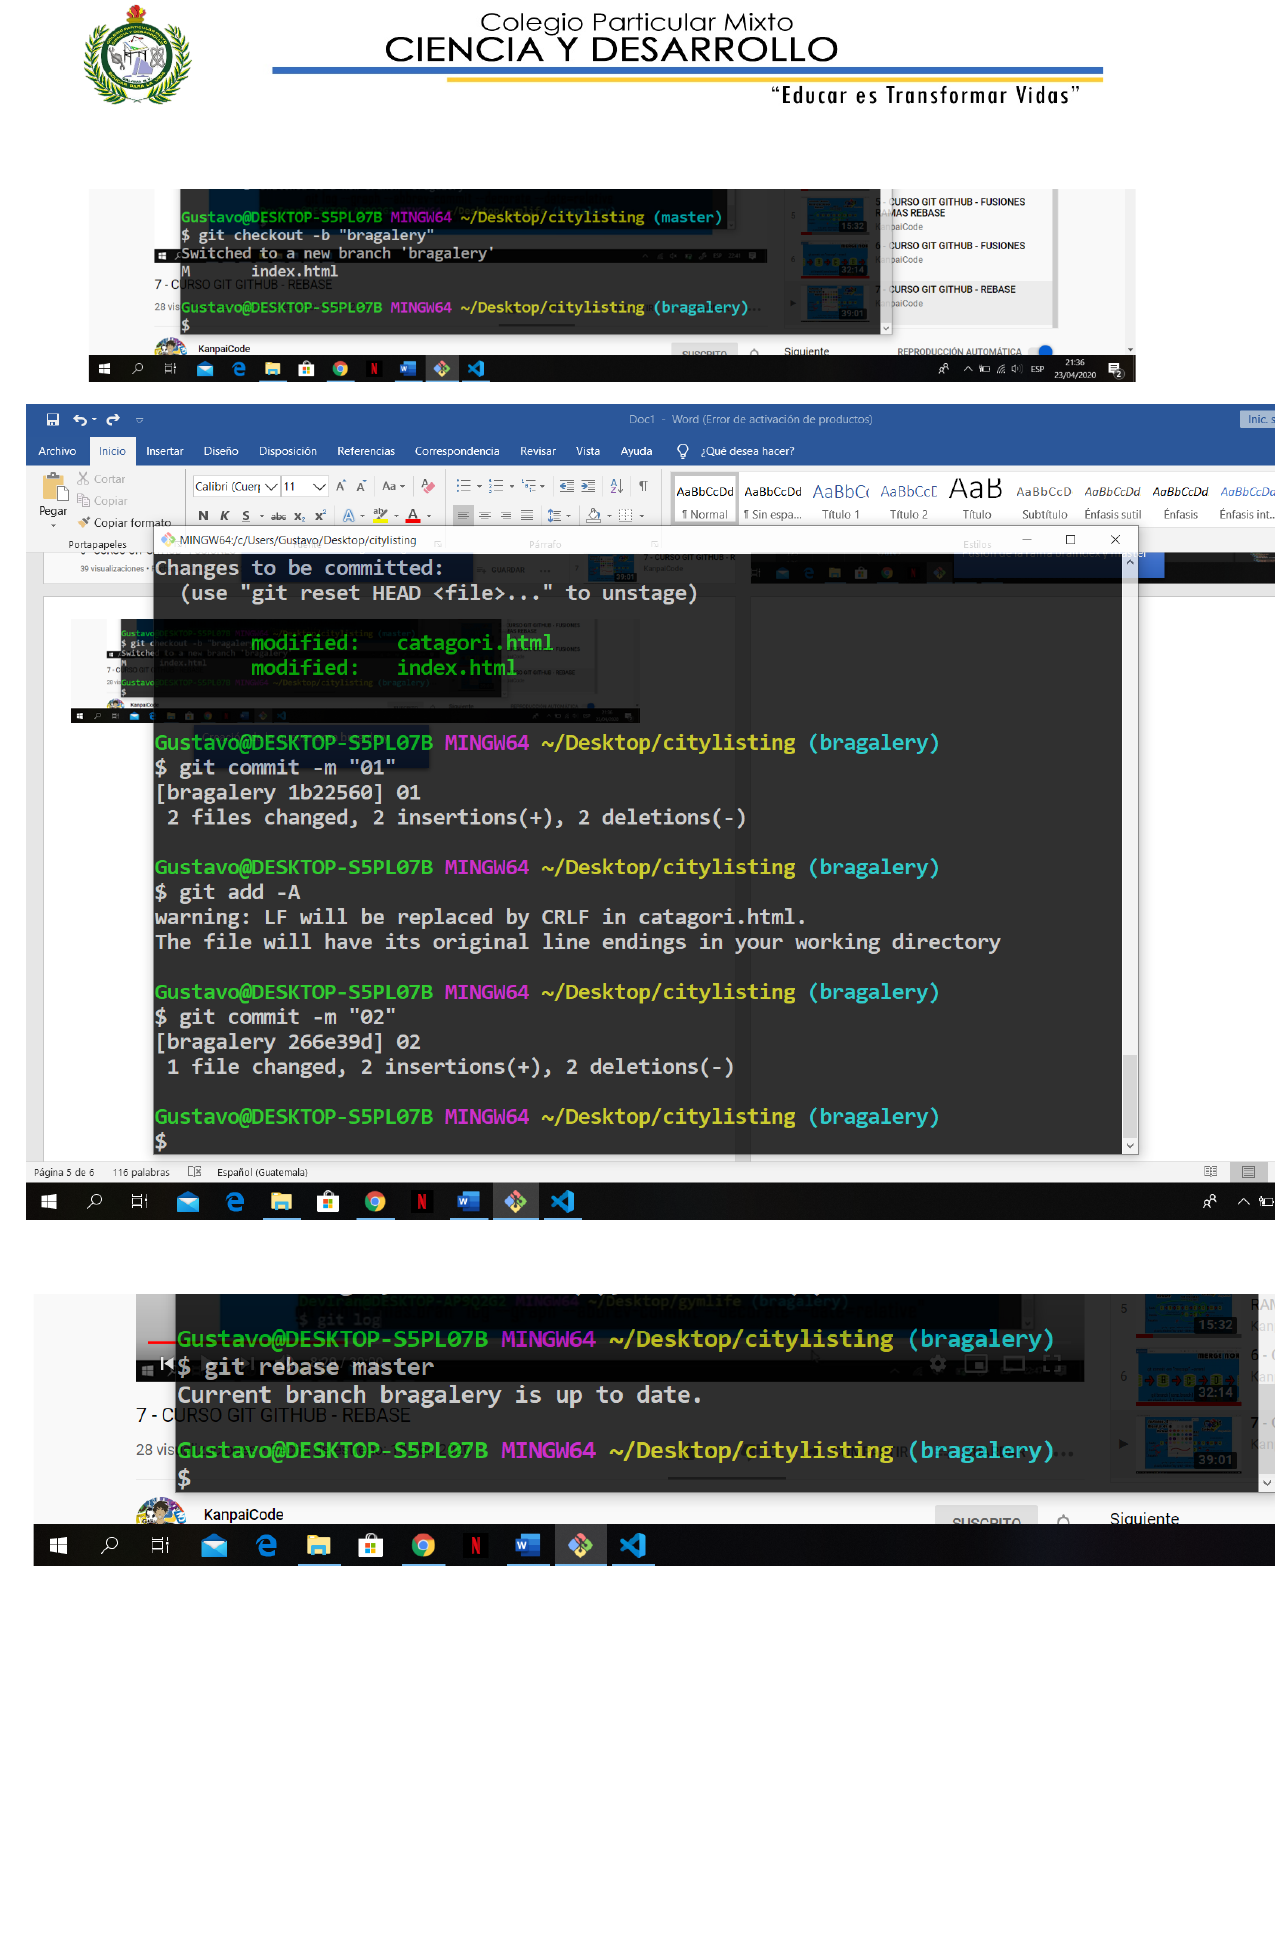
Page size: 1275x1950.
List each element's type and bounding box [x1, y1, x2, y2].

picture [33, 1294, 1275, 1566]
picture [26, 404, 1275, 1220]
picture [82, 4, 193, 108]
picture [262, 6, 1104, 114]
picture [88, 189, 1136, 382]
